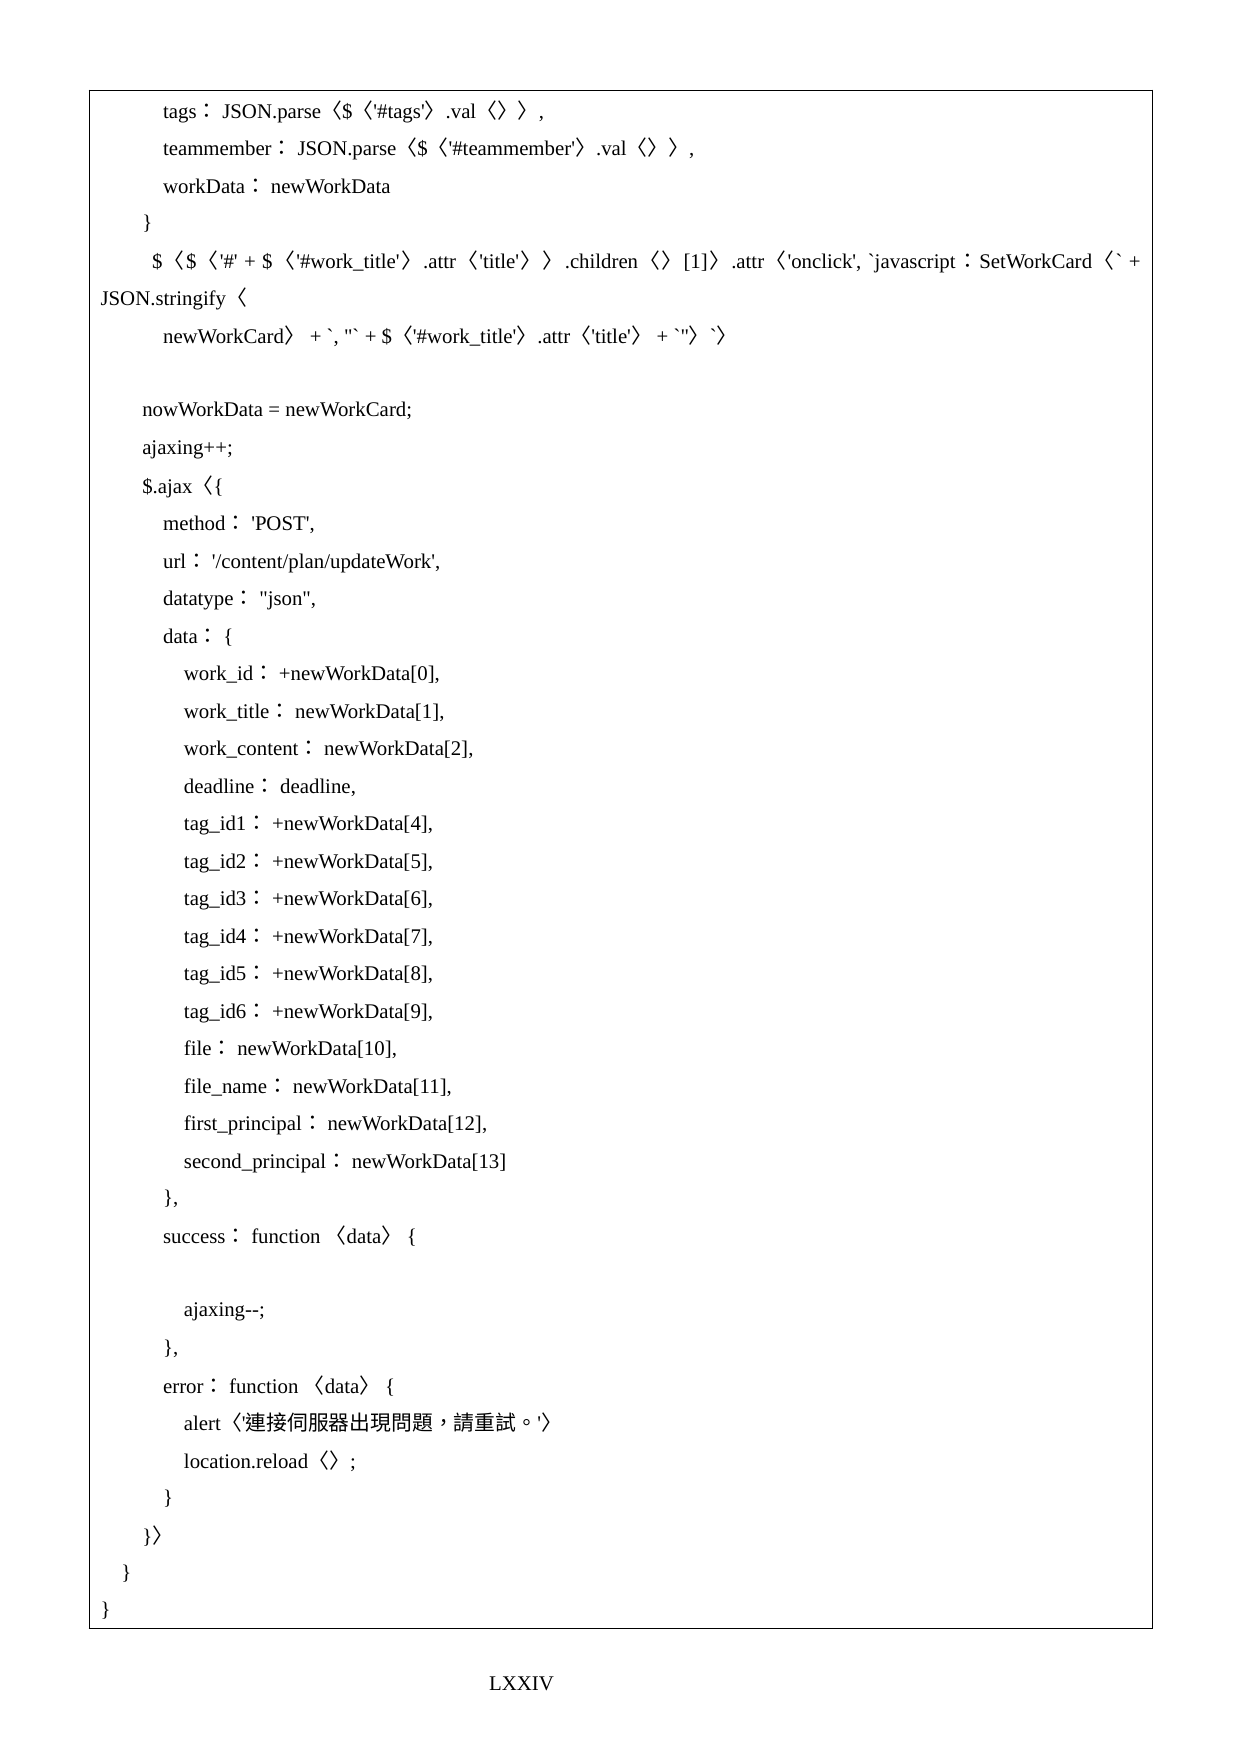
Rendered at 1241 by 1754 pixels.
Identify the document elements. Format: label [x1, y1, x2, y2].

table_cell [90, 91, 1152, 1628]
